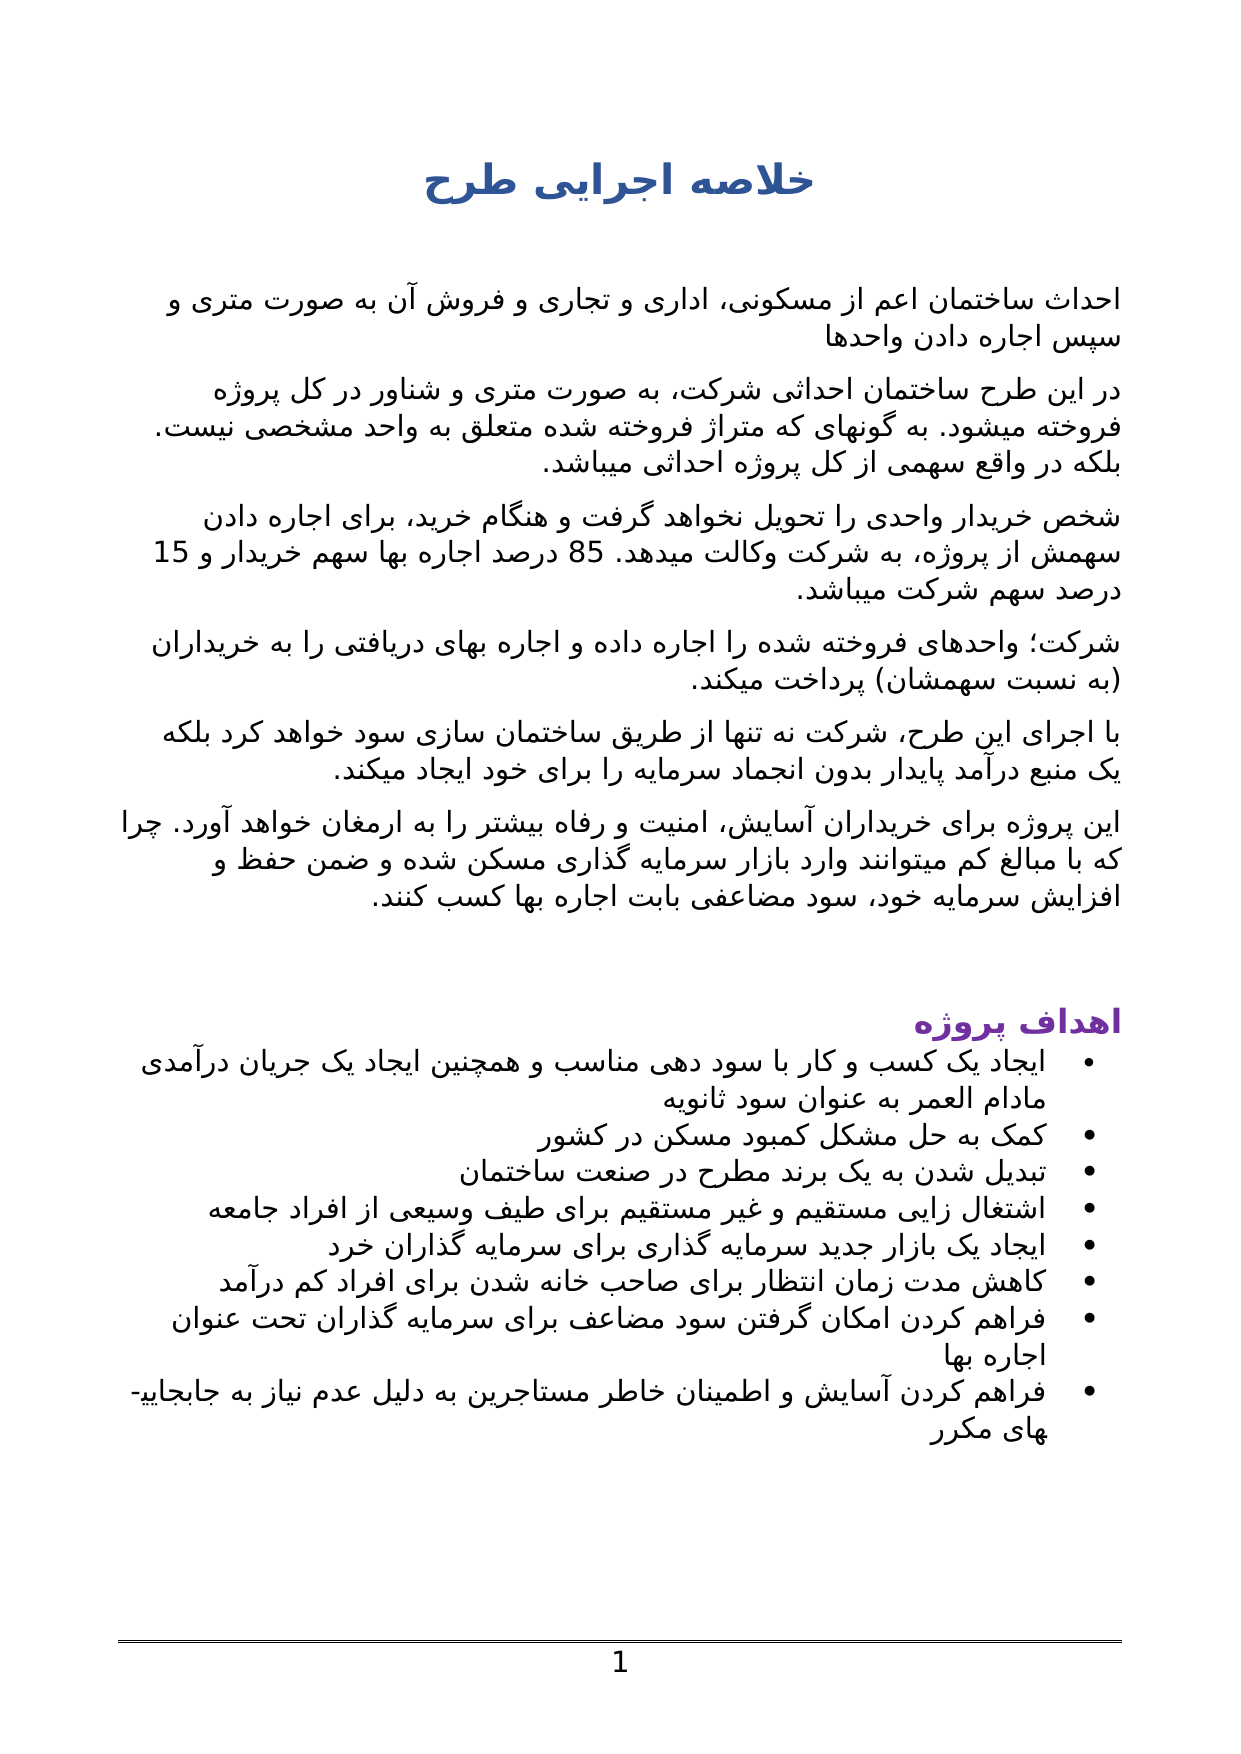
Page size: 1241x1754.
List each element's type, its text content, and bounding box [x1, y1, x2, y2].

subtitle اهداف پروژه [118, 1003, 1122, 1042]
list فراهم کردن امکان گرفتن سود مضاعف برای سرمایه گذاران تحت عنوان اجاره بها [118, 1301, 1084, 1372]
text احداث ساختمان اعم از مسکونی، اداری و تجاری و فروش آن به صورت متری و سپس اجاره دادن واحدها [118, 282, 1122, 353]
list اشتغال زایی مستقیم و غیر مستقیم برای طیف وسیعی از افراد جامعه [118, 1191, 1084, 1225]
subtitle خلاصه اجرایی طرح [118, 156, 1122, 204]
text این پروژه برای خریداران آسایش، امنیت و رفاه بیشتر را به ارمغان خواهد آورد. چرا که با مبالغ کم میتوانند وارد بازار سرمایه گذاری مسکن شده و ضمن حفظ و افزایش سرمایه خود، سود مضاعفی بابت اجاره بها کسب کنند. [118, 806, 1122, 913]
text در این طرح ساختمان احداثی شرکت، به صورت متری و شناور در کل پروژه فروخته میشود. به گونهای که متراژ فروخته شده متعلق به واحد مشخصی نیست. بلکه در واقع سهمی از کل پروژه احداثی میباشد. [118, 372, 1122, 480]
list کاهش مدت زمان انتظار برای صاحب خانه شدن برای افراد کم درآمد [118, 1265, 1084, 1299]
text با اجرای این طرح، شرکت نه تنها از طریق ساختمان سازی سود خواهد کرد بلکه یک منبع درآمد پایدار بدون انجماد سرمایه را برای خود ایجاد میکند. [118, 716, 1122, 786]
text شخص خریدار واحدی را تحویل نخواهد گرفت و هنگام خرید، برای اجاره دادن سهمش از پروژه، به شرکت وکالت میدهد. 85 درصد اجاره بها سهم خریدار و 15 درصد سهم شرکت میباشد. [118, 499, 1122, 606]
list ایجاد یک بازار جدید سرمایه گذاری برای سرمایه گذاران خرد [118, 1228, 1084, 1262]
list ایجاد یک کسب و کار با سود دهی مناسب و همچنین ایجاد یک جریان درآمدی مادام العمر به عنوان سود ثانویه [118, 1045, 1084, 1115]
list کمک به حل مشکل کمبود مسکن در کشور [118, 1118, 1084, 1152]
list فراهم کردن آسایش و اطمینان خاطر مستاجرین به دلیل عدم نیاز به جابجاییهای مکرر [118, 1375, 1084, 1445]
list تبدیل شدن به یک برند مطرح در صنعت ساختمان [118, 1155, 1084, 1189]
text شرکت؛ واحدهای فروخته شده را اجاره داده و اجاره بهای دریافتی را به خریداران (به نسبت سهمشان) پرداخت میکند. [118, 626, 1122, 696]
